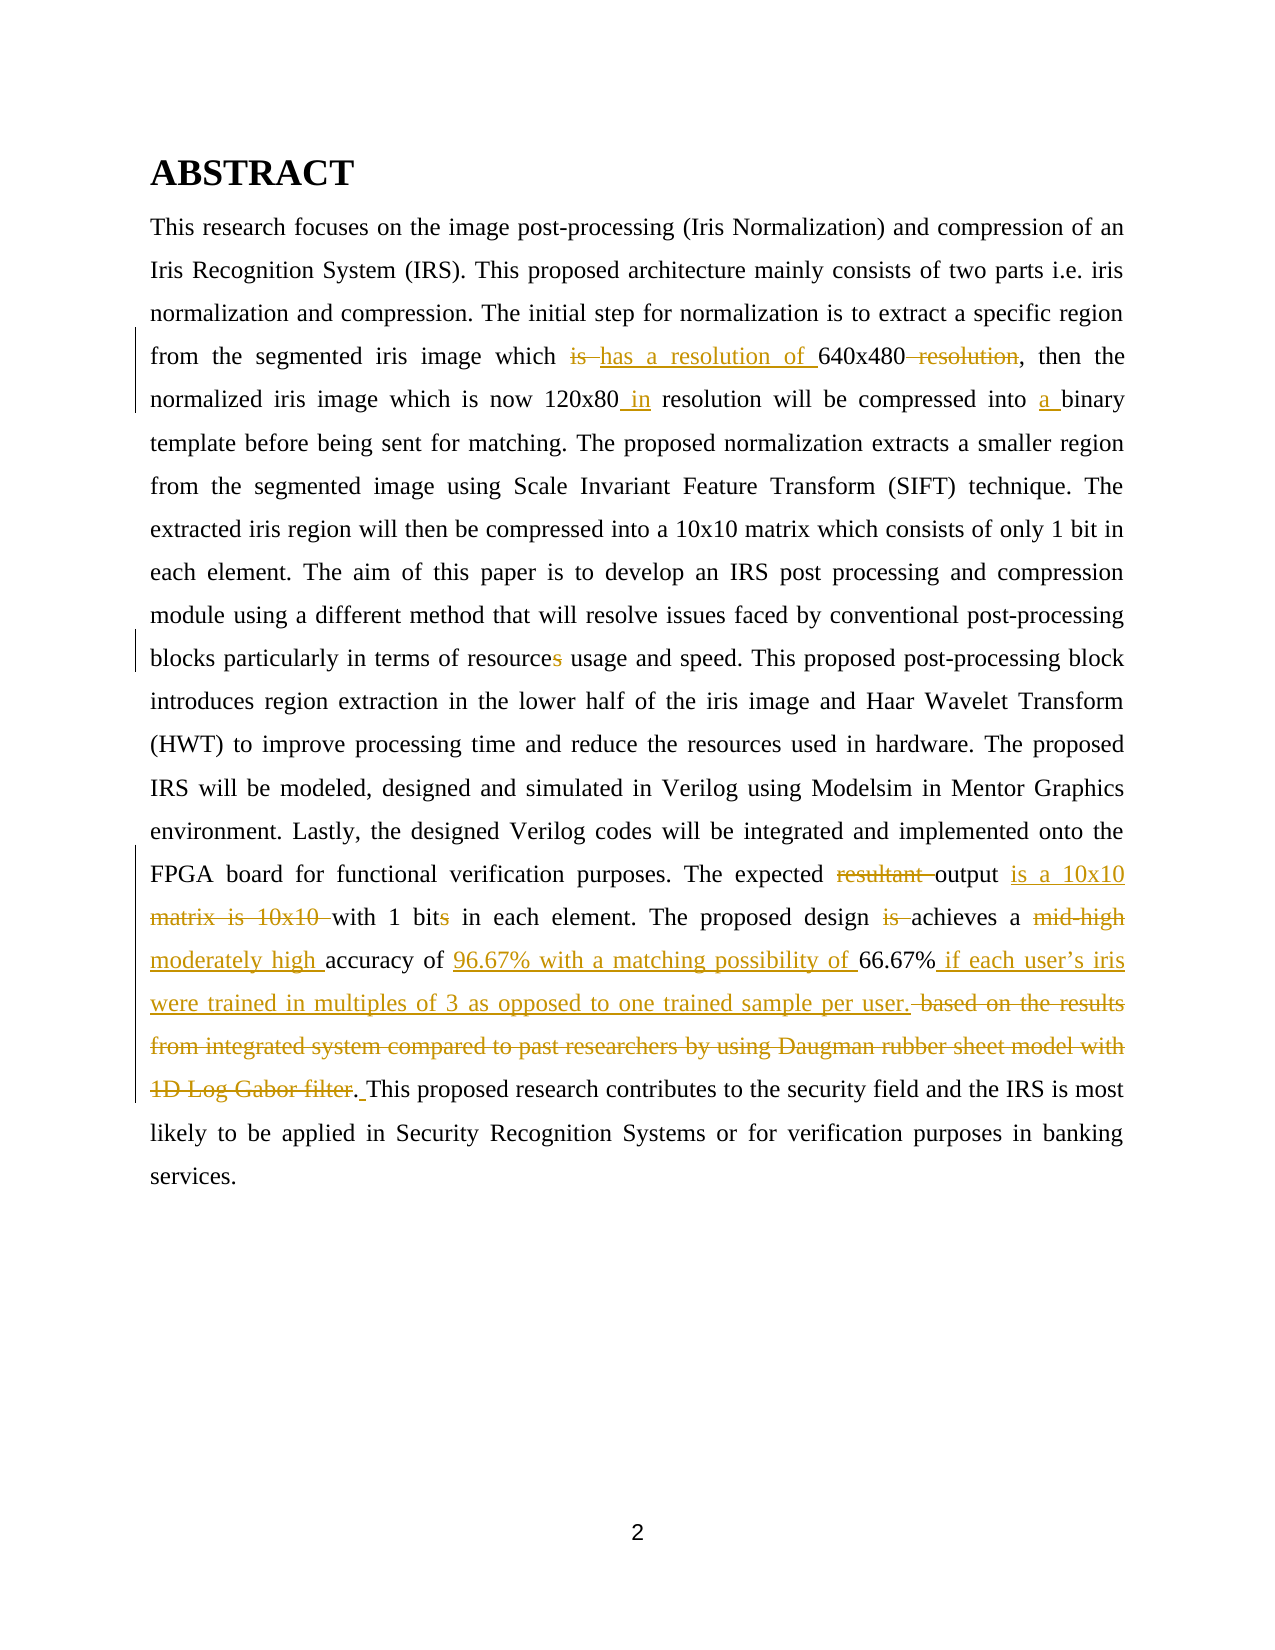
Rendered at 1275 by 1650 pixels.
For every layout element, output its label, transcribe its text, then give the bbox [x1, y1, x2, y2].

text This research focuses on the image post-processing (Iris Normalization) and compression of an Iris Recognition System (IRS). This proposed architecture mainly consists of two parts i.e. iris normalization and compression. The initial step for normalization is to extract a specific region from the segmented iris image which 640x480, then the normalized iris image which is now 120x80 resolution will be compressed into binary template before being sent for matching. The proposed normalization extracts a smaller region from the segmented image using Scale Invariant Feature Transform (SIFT) technique. The extracted iris region will then be compressed into a 10x10 matrix which consists of only 1 bit in each element. The aim of this paper is to develop an IRS post processing and compression module using a different method that will resolve issues faced by conventional post-processing blocks particularly in terms of resource usage and speed. This proposed post-processing block introduces region extraction in the lower half of the iris image and Haar Wavelet Transform (HWT) to improve processing time and reduce the resources used in hardware. The proposed IRS will be modeled, designed and simulated in Verilog using Modelsim in Mentor Graphics environment. Lastly, the designed Verilog codes will be integrated and implemented onto the FPGA board for functional verification purposes. The expected output with 1 bit in each element. The proposed design achieves a accuracy of 66.67%.This proposed research contributes to the security field and the IRS is most likely to be applied in Security Recognition Systems or for verification purposes in banking services. [150, 212, 1125, 1047]
subtitle ABSTRACT [150, 150, 1125, 193]
text This research focuses on the image post-processing (Iris Normalization) and compression of an Iris Recognition System (IRS). This proposed architecture mainly consists of two parts i.e. iris normalization and compression. The initial step for normalization is to extract a specific region from the segmented iris image which 640x480, then the normalized iris image which is now 120x80 resolution will be compressed into binary template before being sent for matching. The proposed normalization extracts a smaller region from the segmented image using Scale Invariant Feature Transform (SIFT) technique. The extracted iris region will then be compressed into a 10x10 matrix which consists of only 1 bit in each element. The aim of this paper is to develop an IRS post processing and compression module using a different method that will resolve issues faced by conventional post-processing blocks particularly in terms of resource usage and speed. This proposed post-processing block introduces region extraction in the lower half of the iris image and Haar Wavelet Transform (HWT) to improve processing time and reduce the resources used in hardware. The proposed IRS will be modeled, designed and simulated in Verilog using Modelsim in Mentor Graphics environment. Lastly, the designed Verilog codes will be integrated and implemented onto the FPGA board for functional verification purposes. The expected output with 1 bit in each element. The proposed design achieves a accuracy of 66.67%.This proposed research contributes to the security field and the IRS is most likely to be applied in Security Recognition Systems or for verification purposes in banking services. [150, 1048, 1125, 1189]
